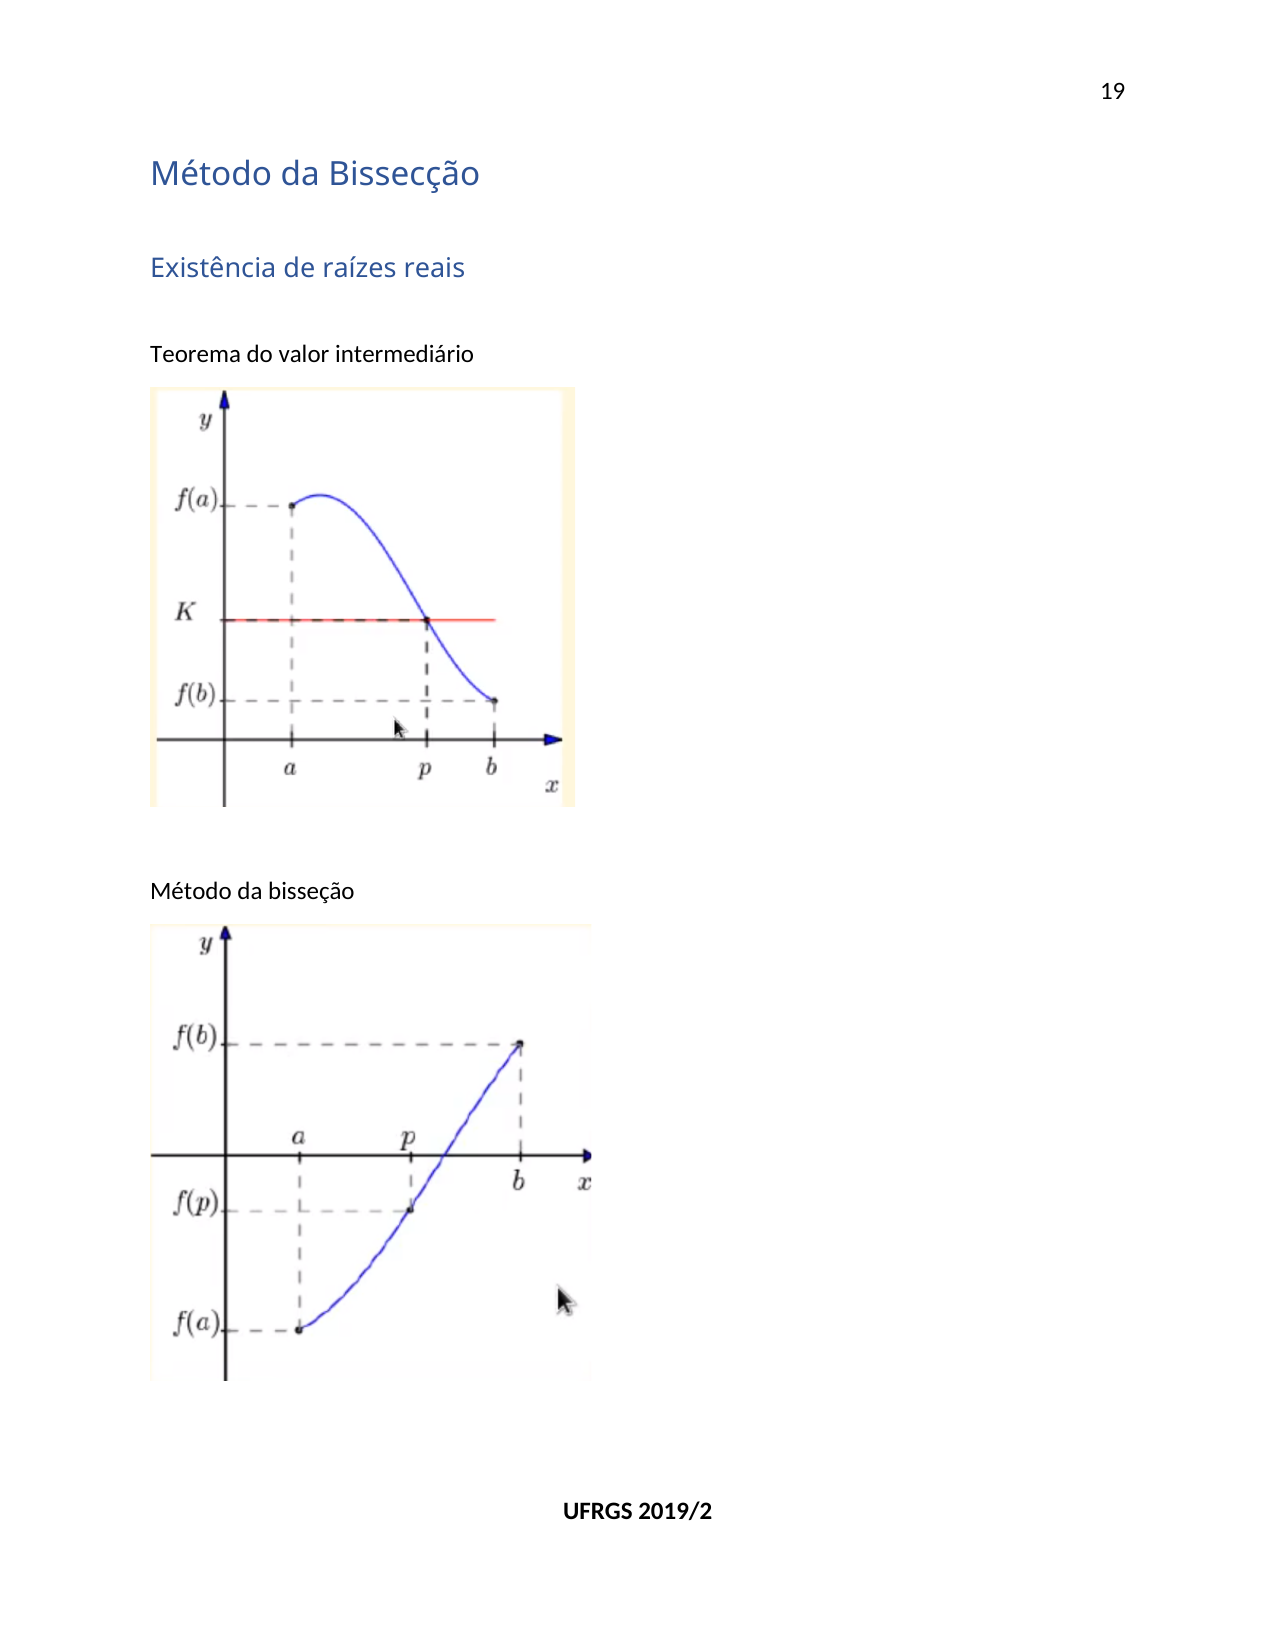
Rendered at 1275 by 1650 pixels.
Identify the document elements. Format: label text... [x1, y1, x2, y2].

subtitle Método da Bissecção [150, 150, 1125, 195]
subtitle Existência de raízes reais [150, 248, 1125, 285]
text Método da bisseção [150, 875, 1125, 905]
picture [150, 924, 592, 1381]
text Teorema do valor intermediário [150, 338, 1125, 368]
picture [150, 387, 575, 807]
